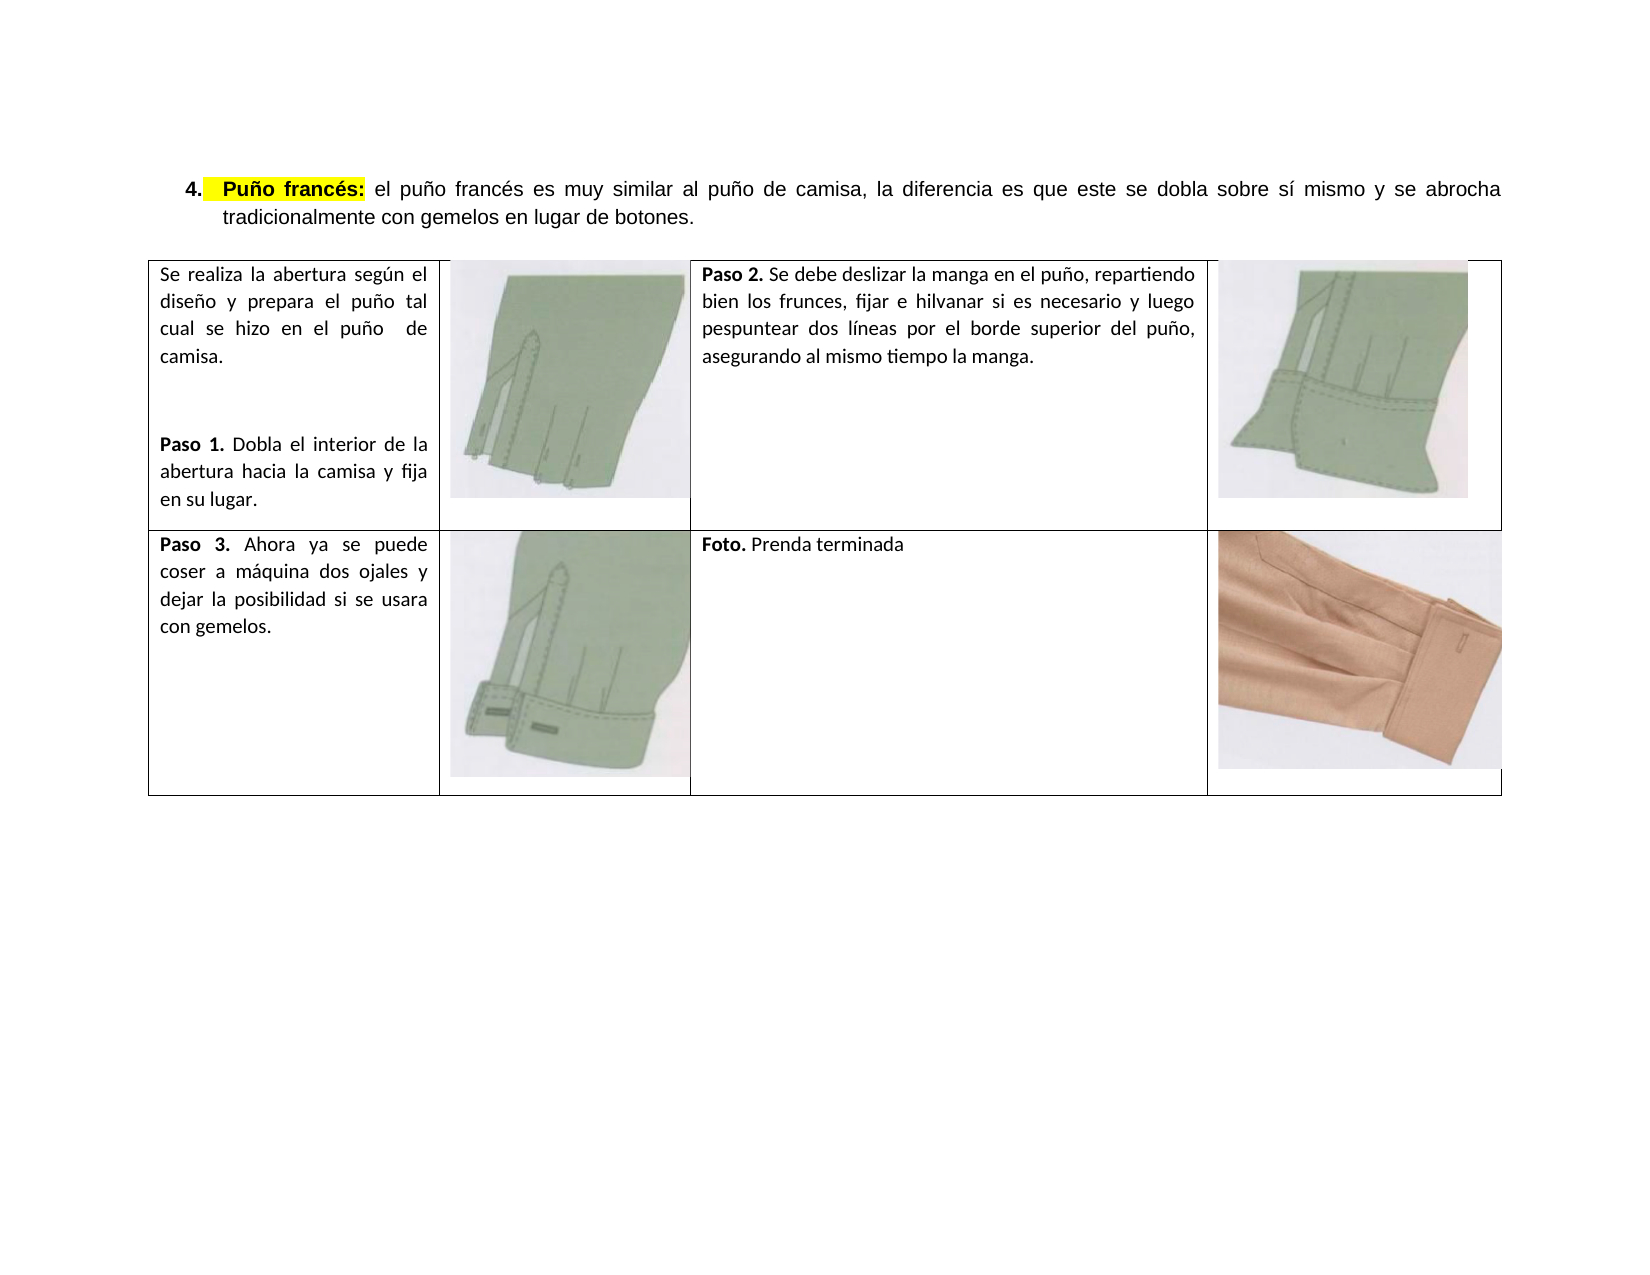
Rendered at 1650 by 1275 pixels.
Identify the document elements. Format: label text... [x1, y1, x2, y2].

table_cell Foto. Prenda terminada [691, 531, 1207, 795]
table_header Paso 2. Se debe deslizar la manga en el puño, repartiendo bien los frunces, fijar e hilvanar si es necesario y luego pespuntear dos líneas por el borde superior del puño, asegurando al mismo tiempo la manga. [691, 261, 1207, 530]
picture [450, 531, 691, 777]
table_cell [440, 531, 690, 795]
picture [1218, 260, 1468, 498]
table_header Se realiza la abertura según el diseño y prepara el puño tal cual se hizo en el puño de camisa. Paso 1. Dobla el interior de la abertura hacia la camisa y fija en su lugar. [149, 261, 439, 530]
list Puño francés: el puño francés es muy similar al puño de camisa, la diferencia es que este se dobla sobre sí mismo y se abrocha tradicionalmente con gemelos en lugar de botones. [185, 177, 1502, 229]
table_header [1208, 261, 1501, 530]
picture [1218, 531, 1502, 769]
table_header [440, 261, 690, 530]
table_cell [1208, 531, 1501, 795]
table_cell Paso 3. Ahora ya se puede coser a máquina dos ojales y dejar la posibilidad si se usara con gemelos. [149, 531, 439, 795]
picture [450, 260, 691, 498]
